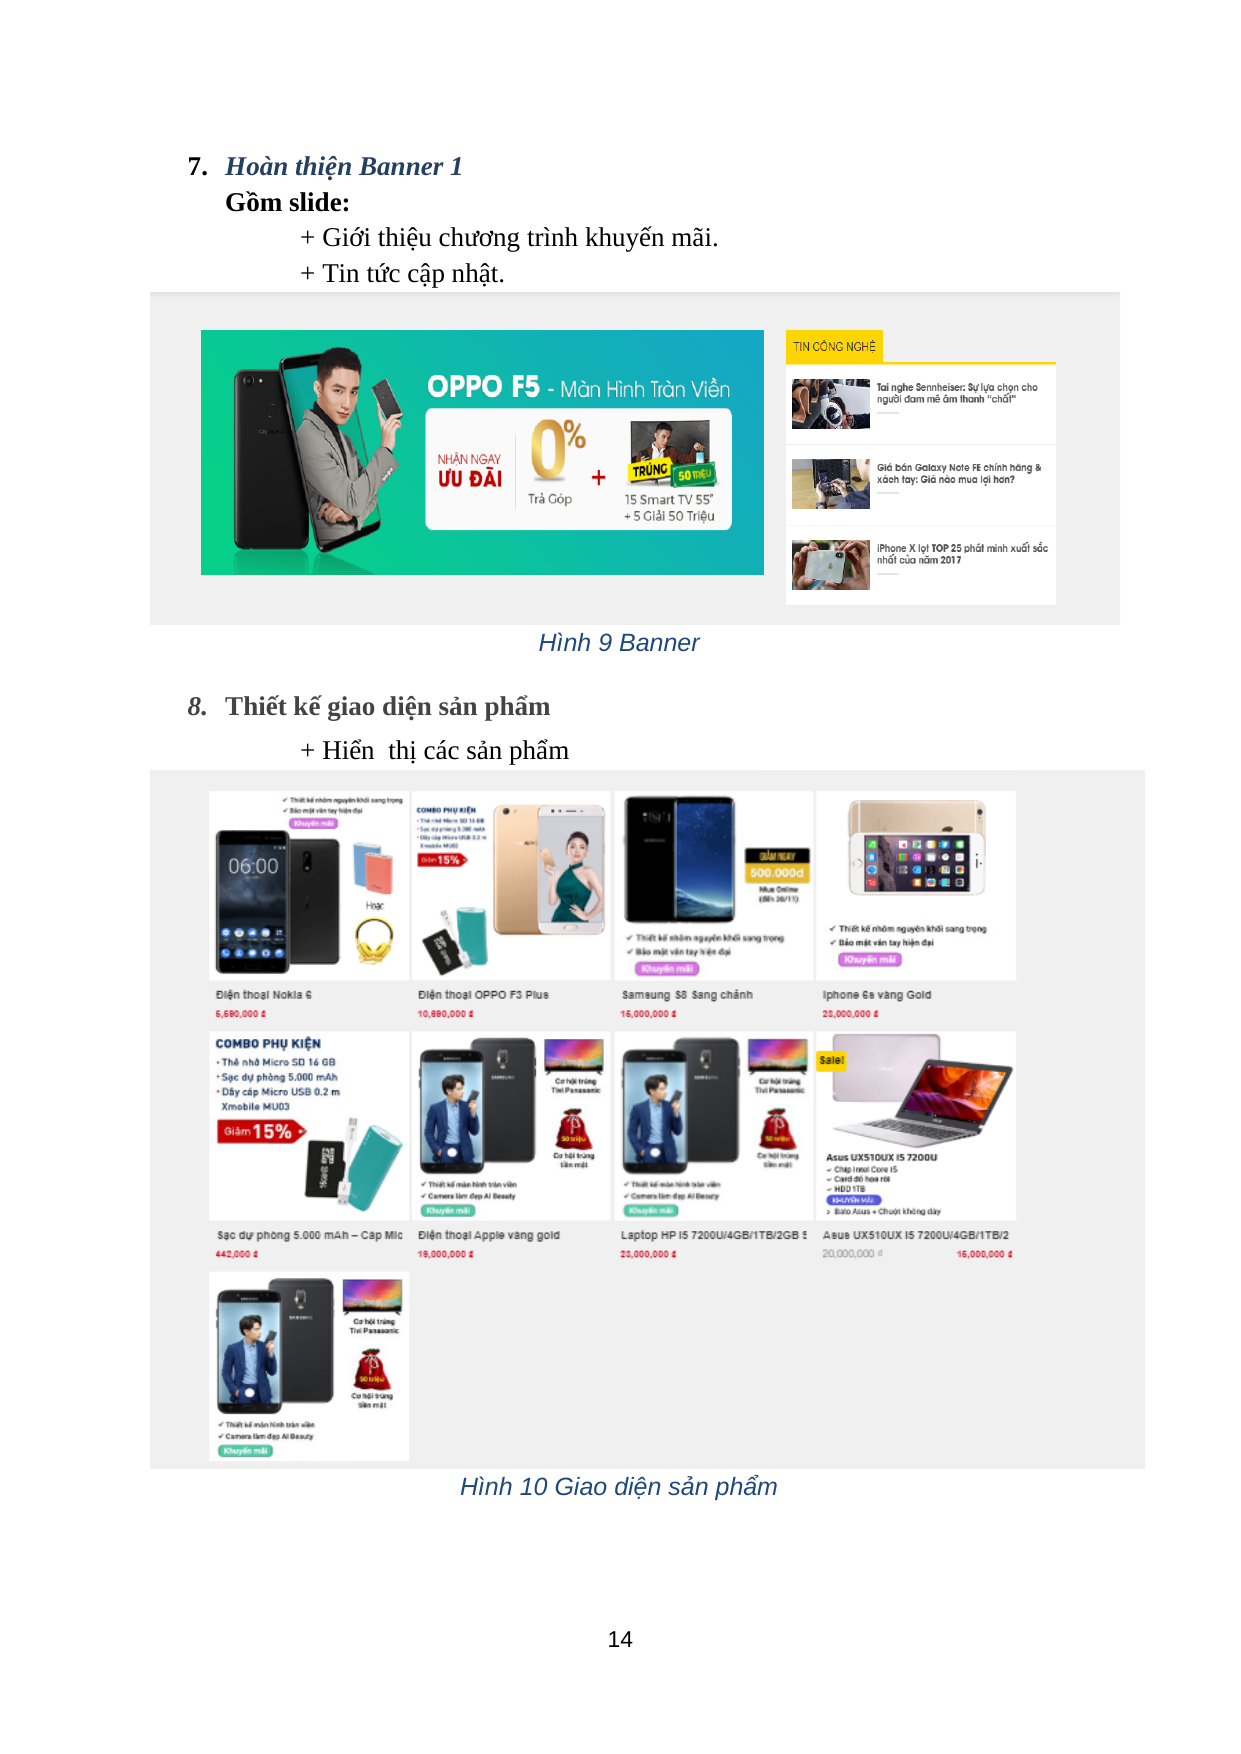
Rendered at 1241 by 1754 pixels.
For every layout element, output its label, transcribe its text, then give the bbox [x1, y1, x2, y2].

text Hình 10 Giao diện sản phẩm [150, 1472, 1090, 1501]
picture [150, 770, 1146, 1469]
list + Hiển thị các sản phẩm [300, 734, 1090, 765]
subtitle Thiết kế giao diện sản phẩm [187, 690, 1090, 721]
list + Giới thiệu chương trình khuyến mãi. + Tin tức cập nhật. [300, 221, 1090, 288]
picture [150, 292, 1121, 625]
list Hoàn thiện Banner 1 Gồm slide: [187, 150, 1090, 217]
text Hình 9 Banner [150, 628, 1090, 657]
